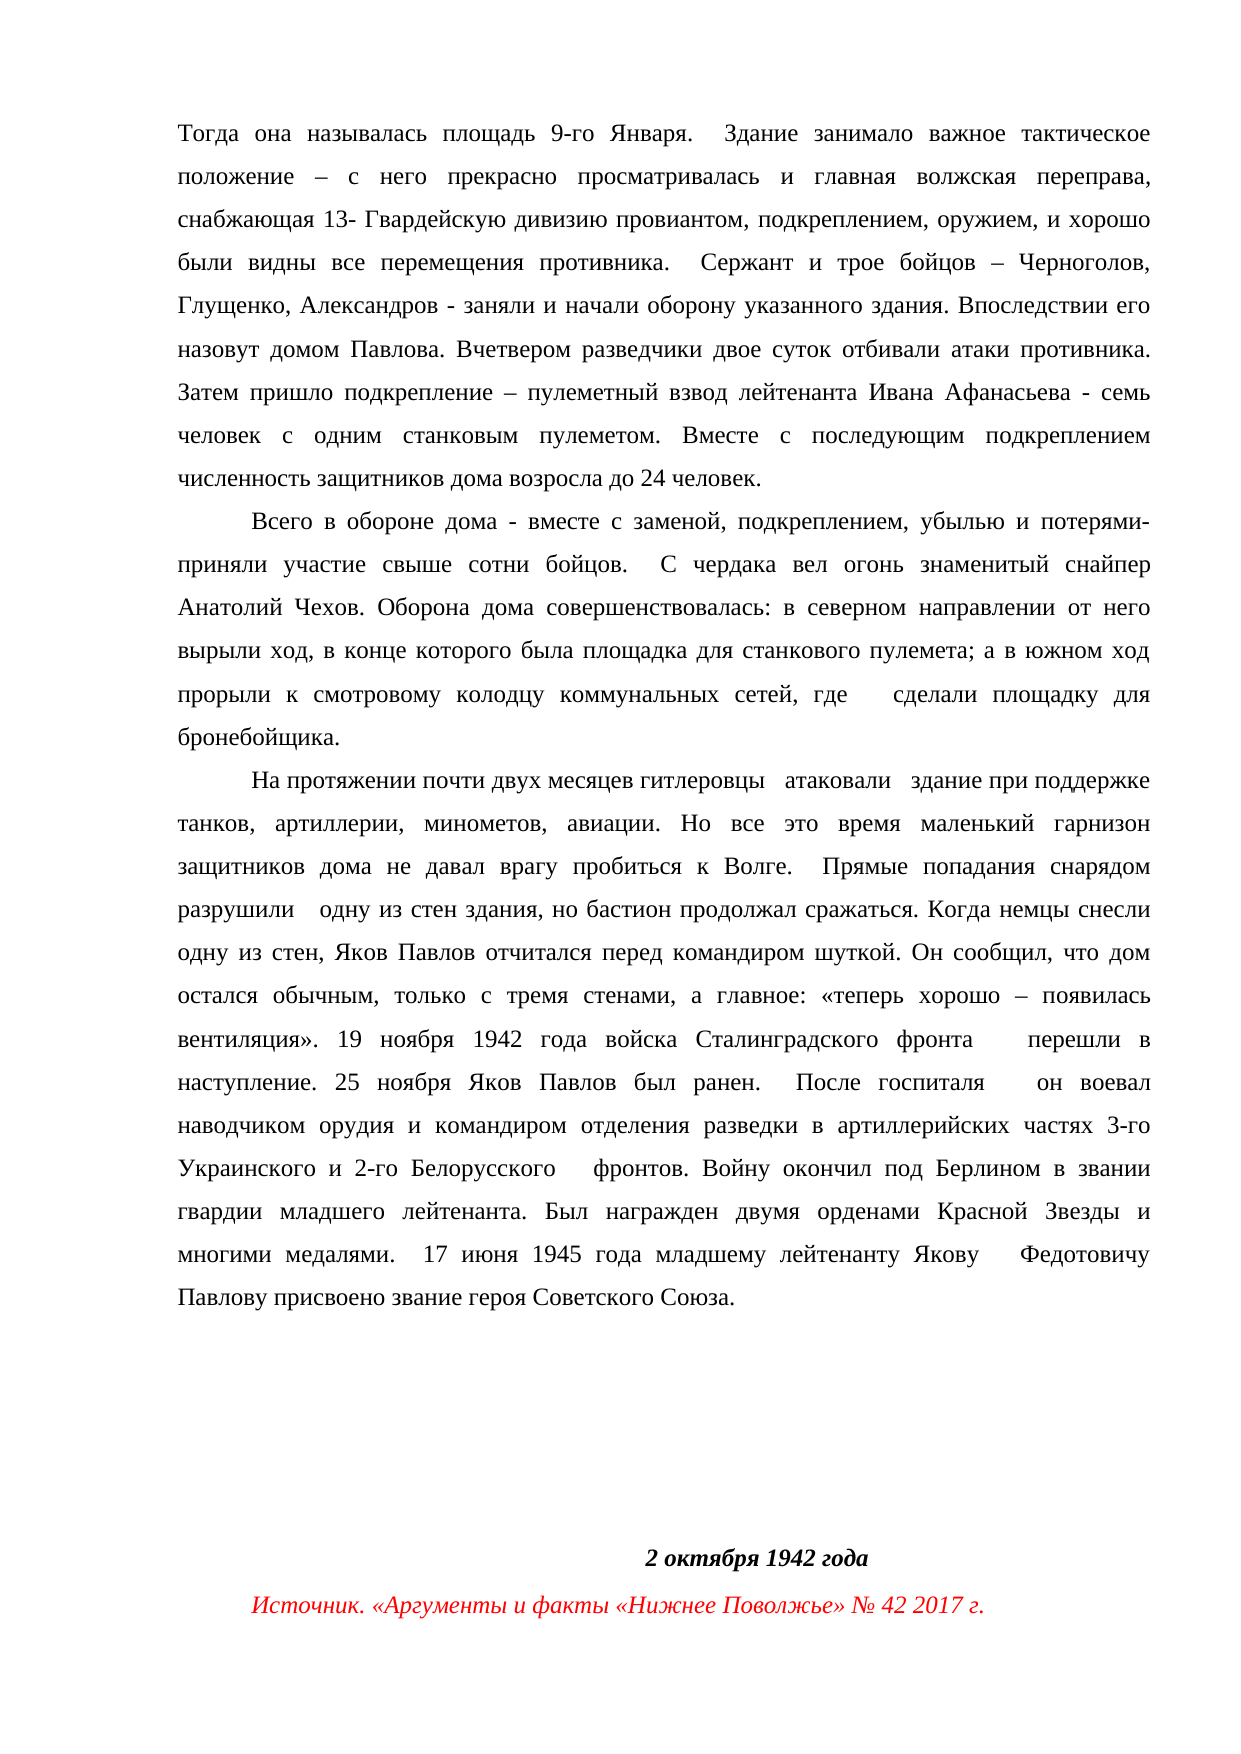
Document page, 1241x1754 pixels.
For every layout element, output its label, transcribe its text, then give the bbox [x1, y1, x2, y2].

text Источник. «Аргументы и факты «Нижнее Поволжье» № 42 2017 г. [177, 1591, 1152, 1619]
text На протяжении почти двух месяцев гитлеровцы атаковали здание при поддержке танков, артиллерии, минометов, авиации. Но все это время маленький гарнизон защитников дома не давал врагу пробиться к Волге. Прямые попадания снарядом разрушили одну из стен здания, но бастион продолжал сражаться. Когда немцы снесли одну из стен, Яков Павлов отчитался перед командиром шуткой. Он сообщил, что дом остался обычным, только с тремя стенами, а главное: «теперь хорошо – появилась вентиляция». 19 ноября 1942 года войска Сталинградского фронта перешли в наступление. 25 ноября Яков Павлов был ранен. После госпиталя он воевал наводчиком орудия и командиром отделения разведки в артиллерийских частях 3-го Украинского и 2-го Белорусского фронтов. Войну окончил под Берлином в звании гвардии младшего лейтенанта. Был награжден двумя орденами Красной Звезды и многими медалями. 17 июня 1945 года младшему лейтенанту Якову Федотовичу Павлову присвоено звание героя Советского Союза. [177, 765, 1152, 1311]
list 2 октября 1942 года [288, 1543, 1152, 1572]
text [177, 118, 1152, 492]
text Всего в обороне дома - вместе с заменой, подкреплением, убылью и потерями- приняли участие свыше сотни бойцов. С чердака вел огонь знаменитый снайпер Анатолий Чехов. Оборона дома совершенствовалась: в северном направлении от него вырыли ход, в конце которого была площадка для станкового пулемета; а в южном ход прорыли к смотровому колодцу коммунальных сетей, где сделали площадку для бронебойщика. [177, 506, 1152, 751]
